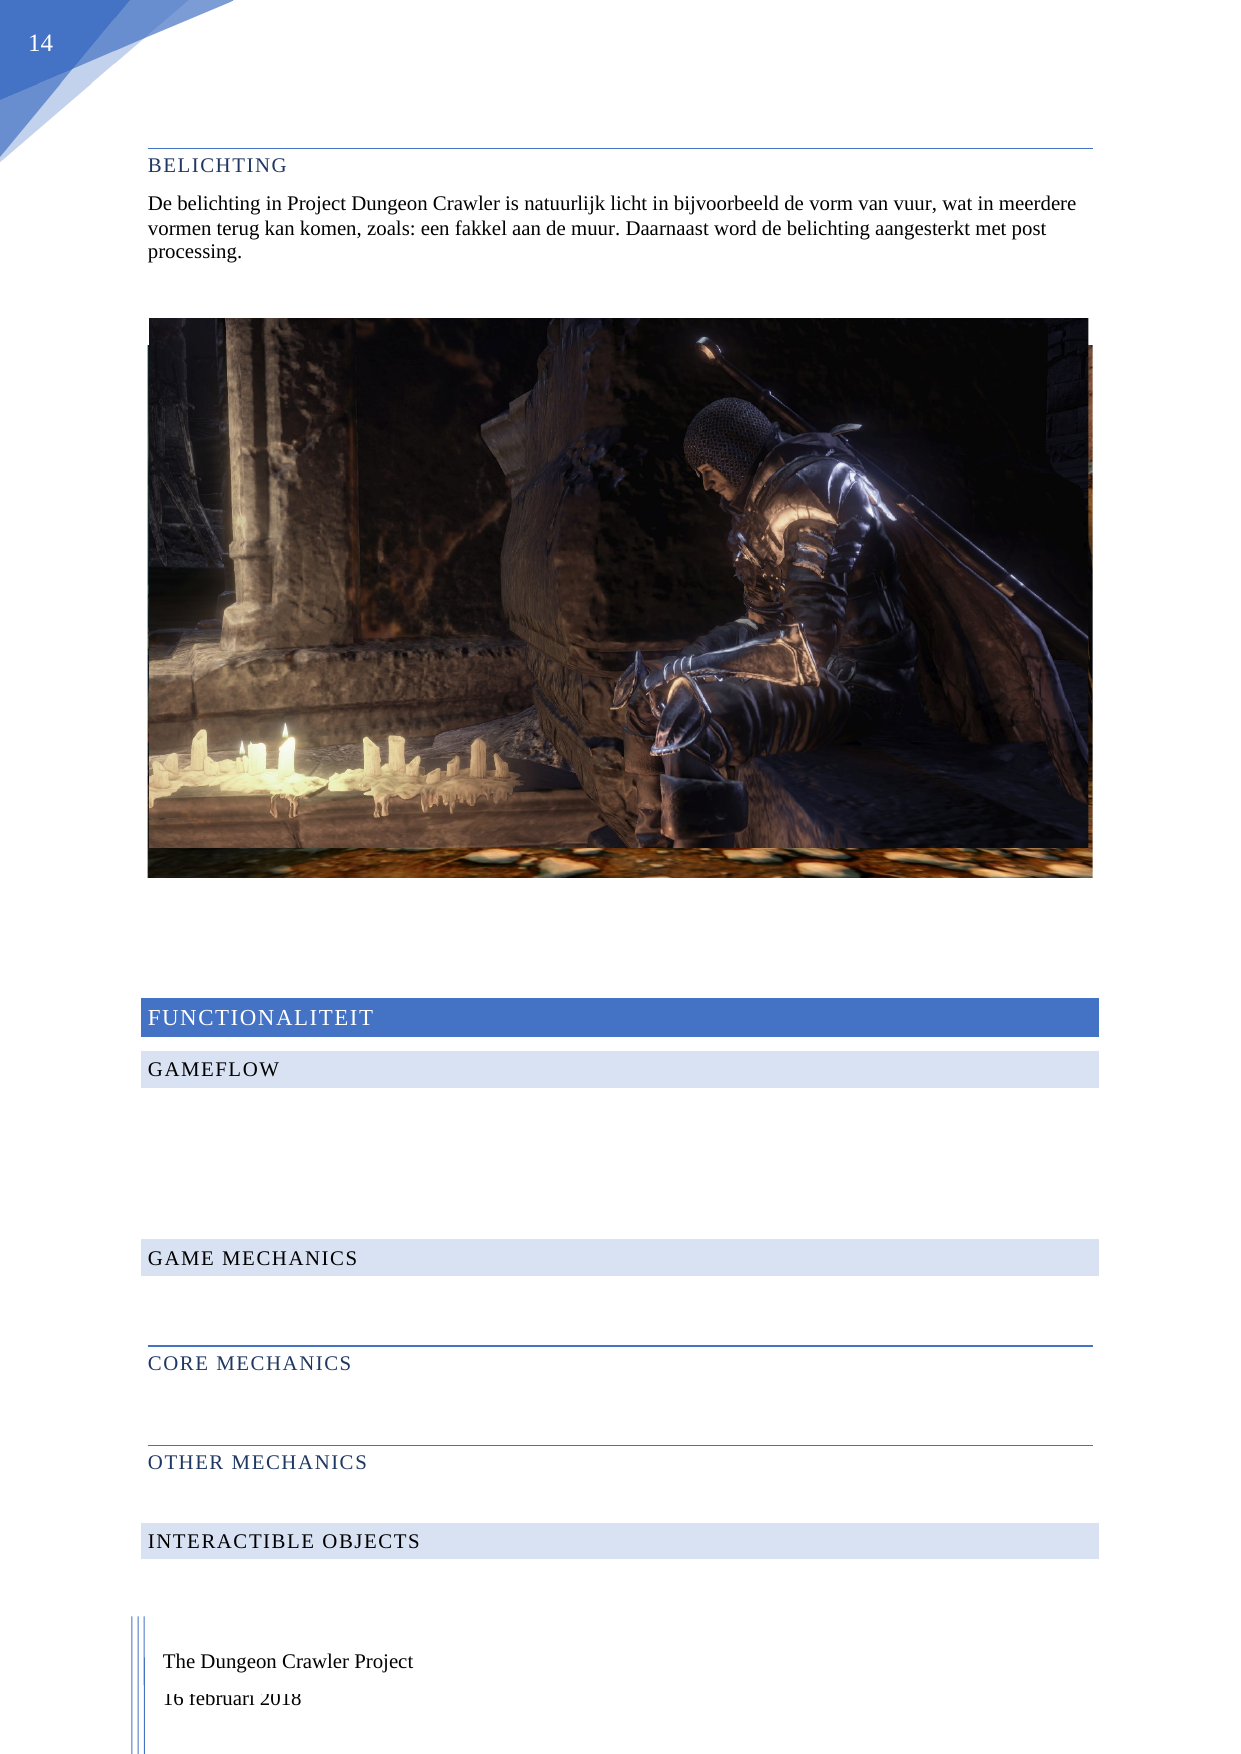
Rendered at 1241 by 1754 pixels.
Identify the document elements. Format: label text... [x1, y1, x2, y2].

picture [0, 0, 236, 168]
picture [147, 318, 1093, 878]
subtitle Core mechanics [148, 1347, 1093, 1375]
subtitle Functionaliteit [148, 1004, 1093, 1031]
text De belichting in Project Dungeon Crawler is natuurlijk licht in bijvoorbeeld de vorm van vuur, wat in meerdere vormen terug kan komen, zoals: een fakkel aan de muur. Daarnaast word de belichting aangesterkt met post processing. [148, 191, 1093, 263]
subtitle belichting [148, 149, 1093, 177]
subtitle Interactible objects [148, 1529, 1093, 1553]
subtitle Other mechanics [148, 1446, 1093, 1474]
subtitle Game mechanics [148, 1246, 1093, 1270]
subtitle Gameflow [148, 1058, 1093, 1081]
